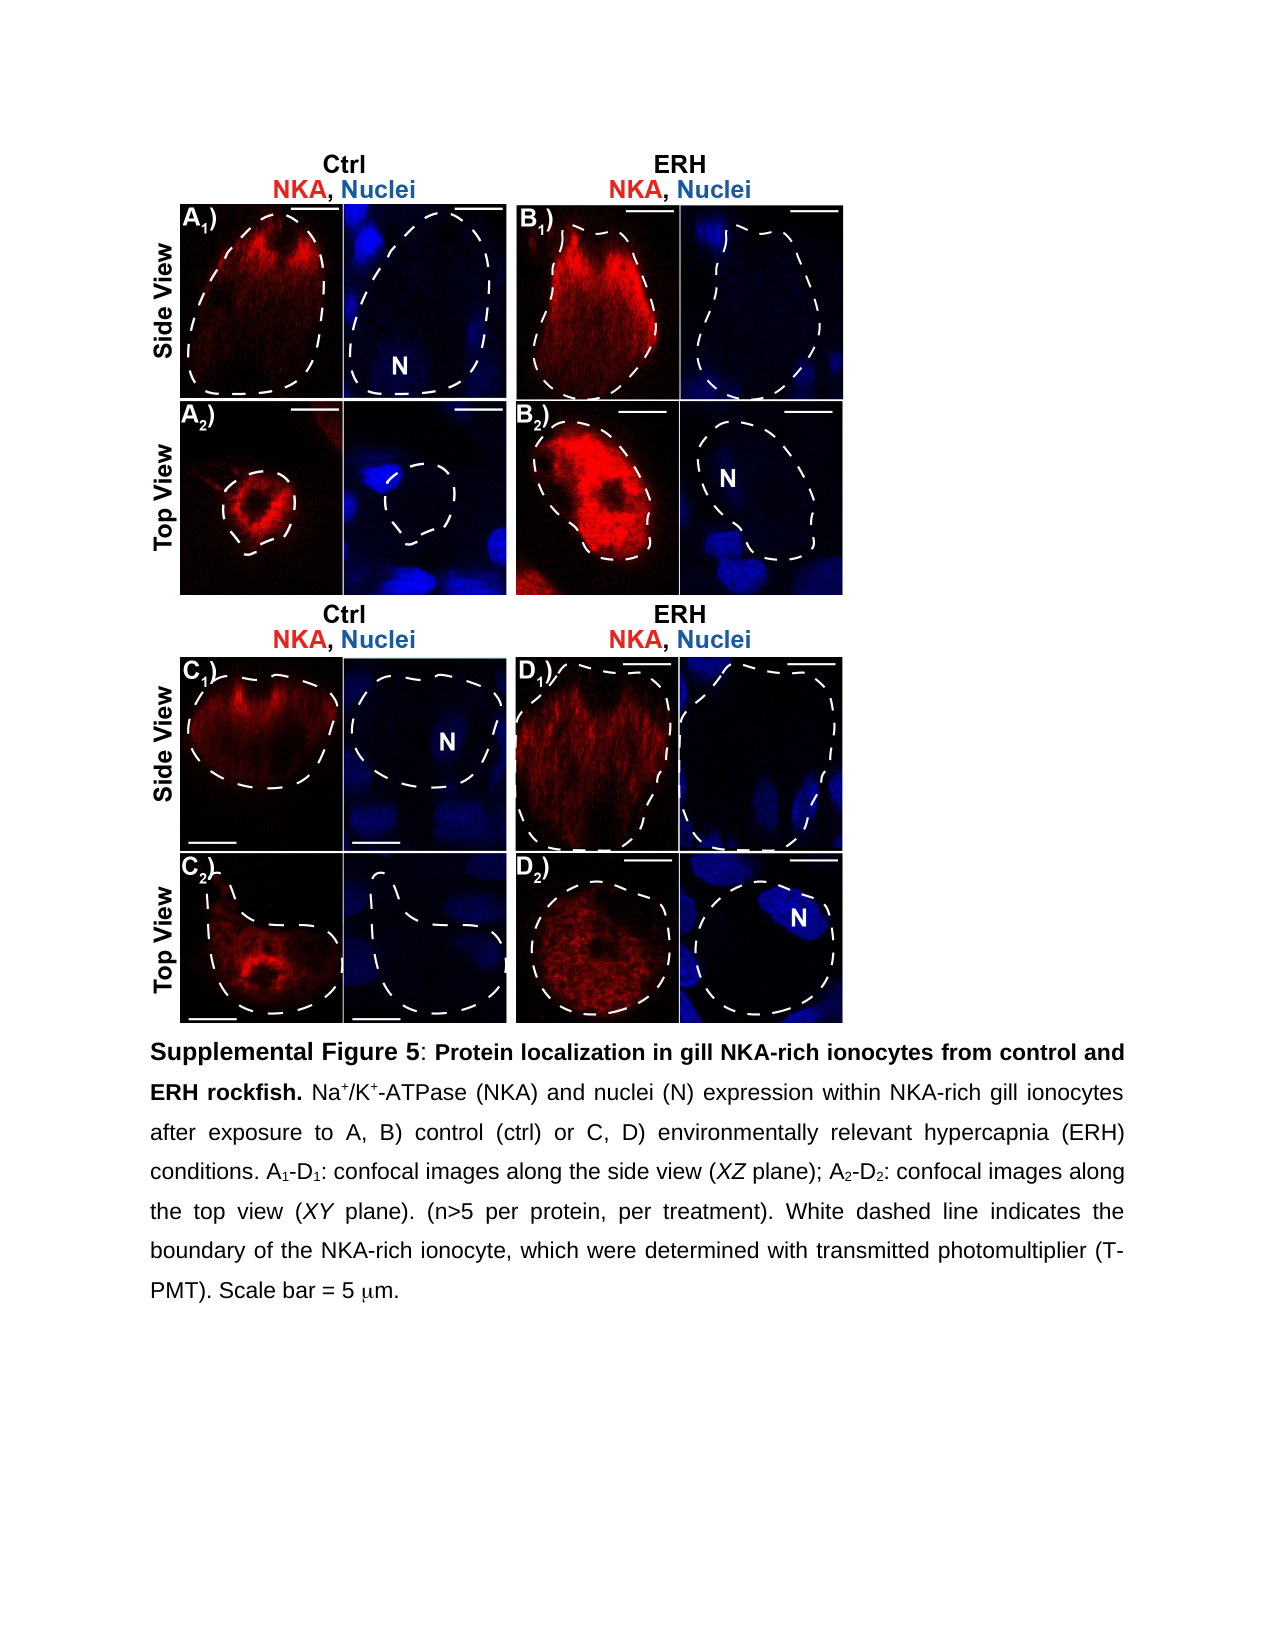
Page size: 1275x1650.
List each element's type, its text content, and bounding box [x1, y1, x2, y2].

picture [150, 150, 846, 1023]
text Supplemental Figure 5: Protein localization in gill NKA-rich ionocytes from control and ERH rockfish. Na+/K+-ATPase (NKA) and nuclei (N) expression within NKA-rich gill ionocytes after exposure to A, B) control (ctrl) or C, D) environmentally relevant hypercapnia (ERH) conditions. A1-D1: confocal images along the side view (XZ plane); A2-D2: confocal images along the top view (XY plane). (n>5 per protein, per treatment). White dashed line indicates the boundary of the NKA-rich ionocyte, which were determined with transmitted photomultiplier (T-PMT). Scale bar = 5 m. [150, 1037, 1125, 1303]
